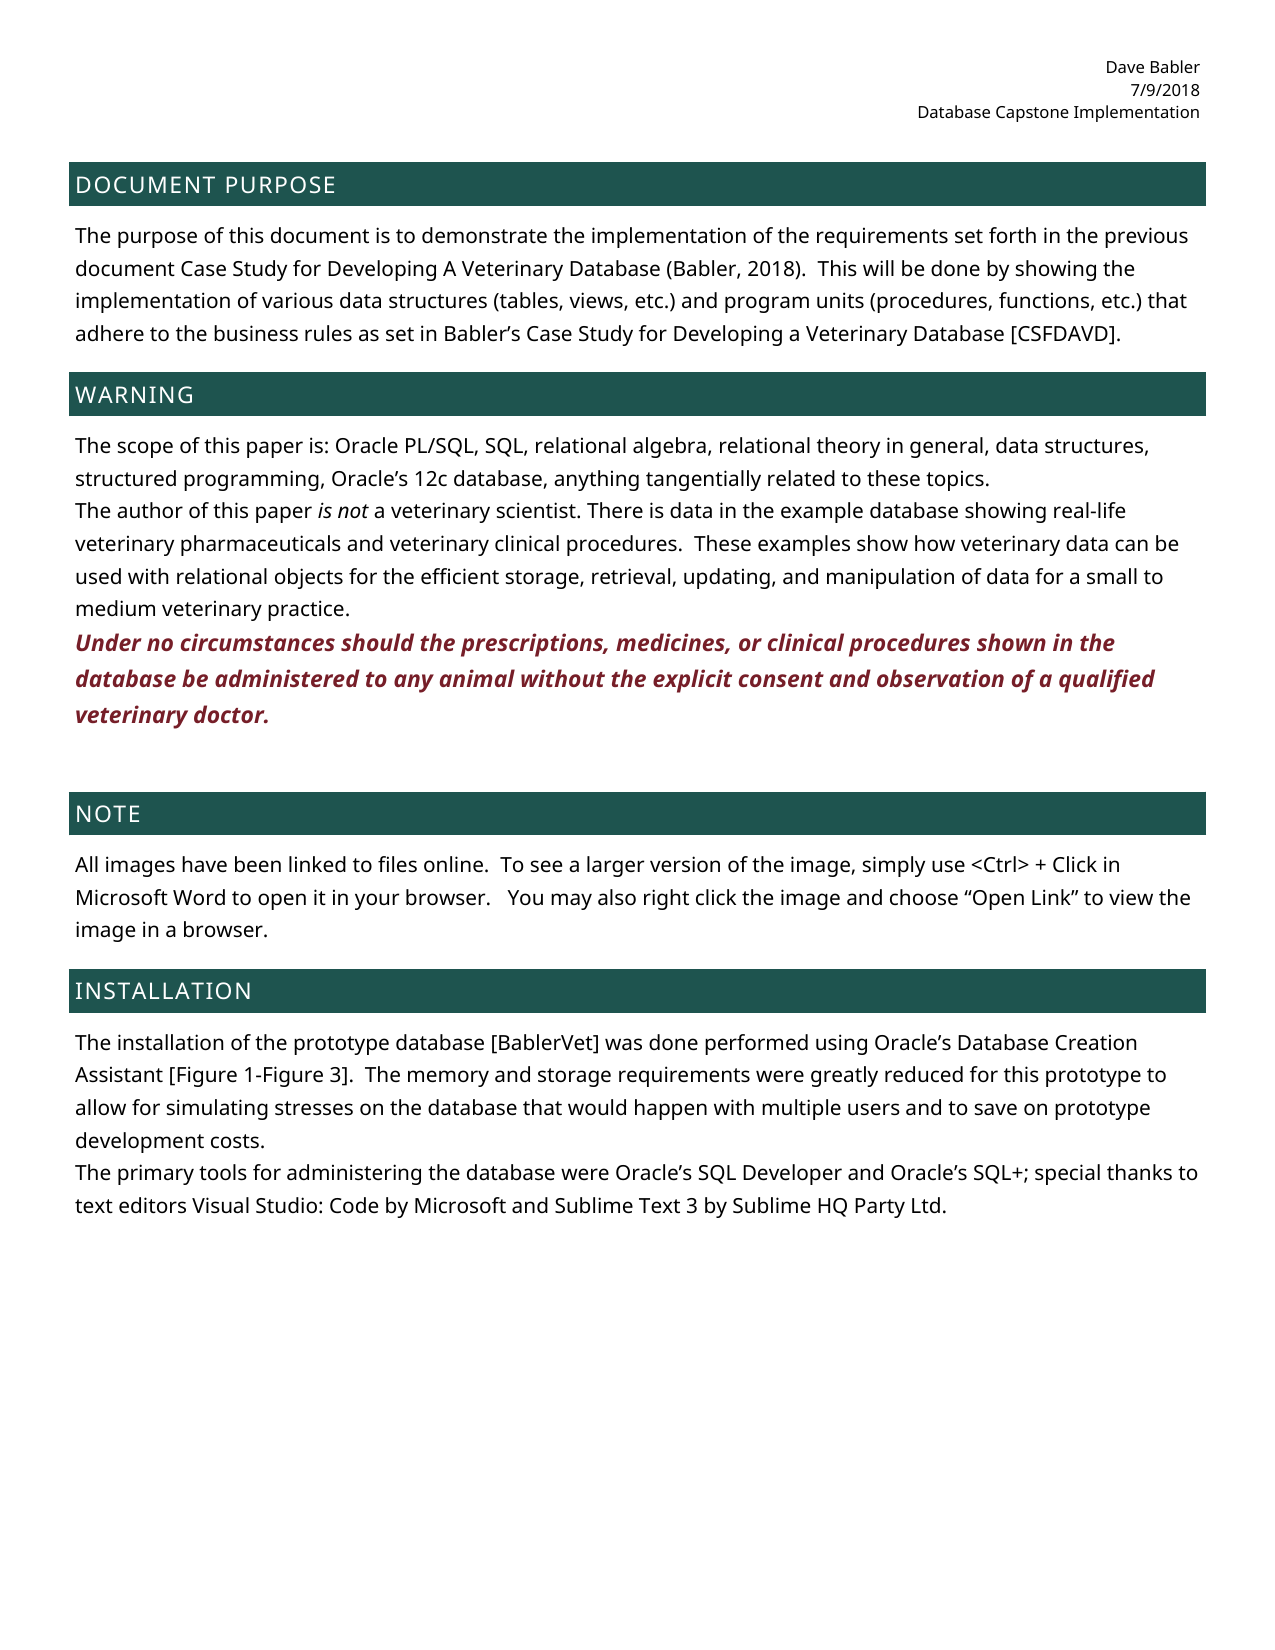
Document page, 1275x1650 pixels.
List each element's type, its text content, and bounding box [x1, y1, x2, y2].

text Under no circumstances should the prescriptions, medicines, or clinical procedures shown in the database be administered to any animal without the explicit consent and observation of a qualified veterinary doctor. [75, 627, 1200, 730]
subtitle DOCUMENT PURPOSE [75, 169, 1200, 200]
text The scope of this paper is: Oracle PL/SQL, SQL, relational algebra, relational theory in general, data structures, structured programming, Oracle’s 12c database, anything tangentially related to these topics. [75, 431, 1200, 492]
subtitle NOTE [75, 798, 1200, 829]
text The installation of the prototype database [BablerVet] was done performed using Oracle’s Database Creation Assistant [Figures 1-3]. The memory and storage requirements were greatly reduced for this prototype to allow for simulating stresses on the database that would happen with multiple users and to save on prototype development costs. [75, 1028, 1200, 1154]
subtitle INSTALLATION [75, 975, 1200, 1007]
text The author of this paper is not a veterinary scientist. There is data in the example database showing real-life veterinary pharmaceuticals and veterinary clinical procedures. These examples show how veterinary data can be used with relational objects for the efficient storage, retrieval, updating, and manipulation of data for a small to medium veterinary practice. [75, 497, 1200, 623]
text The purpose of this document is to demonstrate the implementation of the requirements set forth in the previous document Case Study for Developing A Veterinary Database (Babler, 2018). This will be done by showing the implementation of various data structures (tables, views, etc.) and program units (procedures, functions, etc.) that adhere to the business rules as set in Babler’s Case Study for Developing a Veterinary Database [CSFDAVD]. [75, 221, 1200, 347]
subtitle WARNING [75, 379, 1200, 410]
text The primary tools for administering the database were Oracle’s SQL Developer and Oracle’s SQL+; special thanks to text editors Visual Studio: Code by Microsoft and Sublime Text 3 by Sublime HQ Party Ltd. [75, 1158, 1200, 1219]
text All images have been linked to files online. To see a larger version of the image, simply use <Ctrl> + Click in Microsoft Word to open it in your browser. You may also right click the image and choose “Open Link” to view the image in a browser. [75, 850, 1200, 944]
